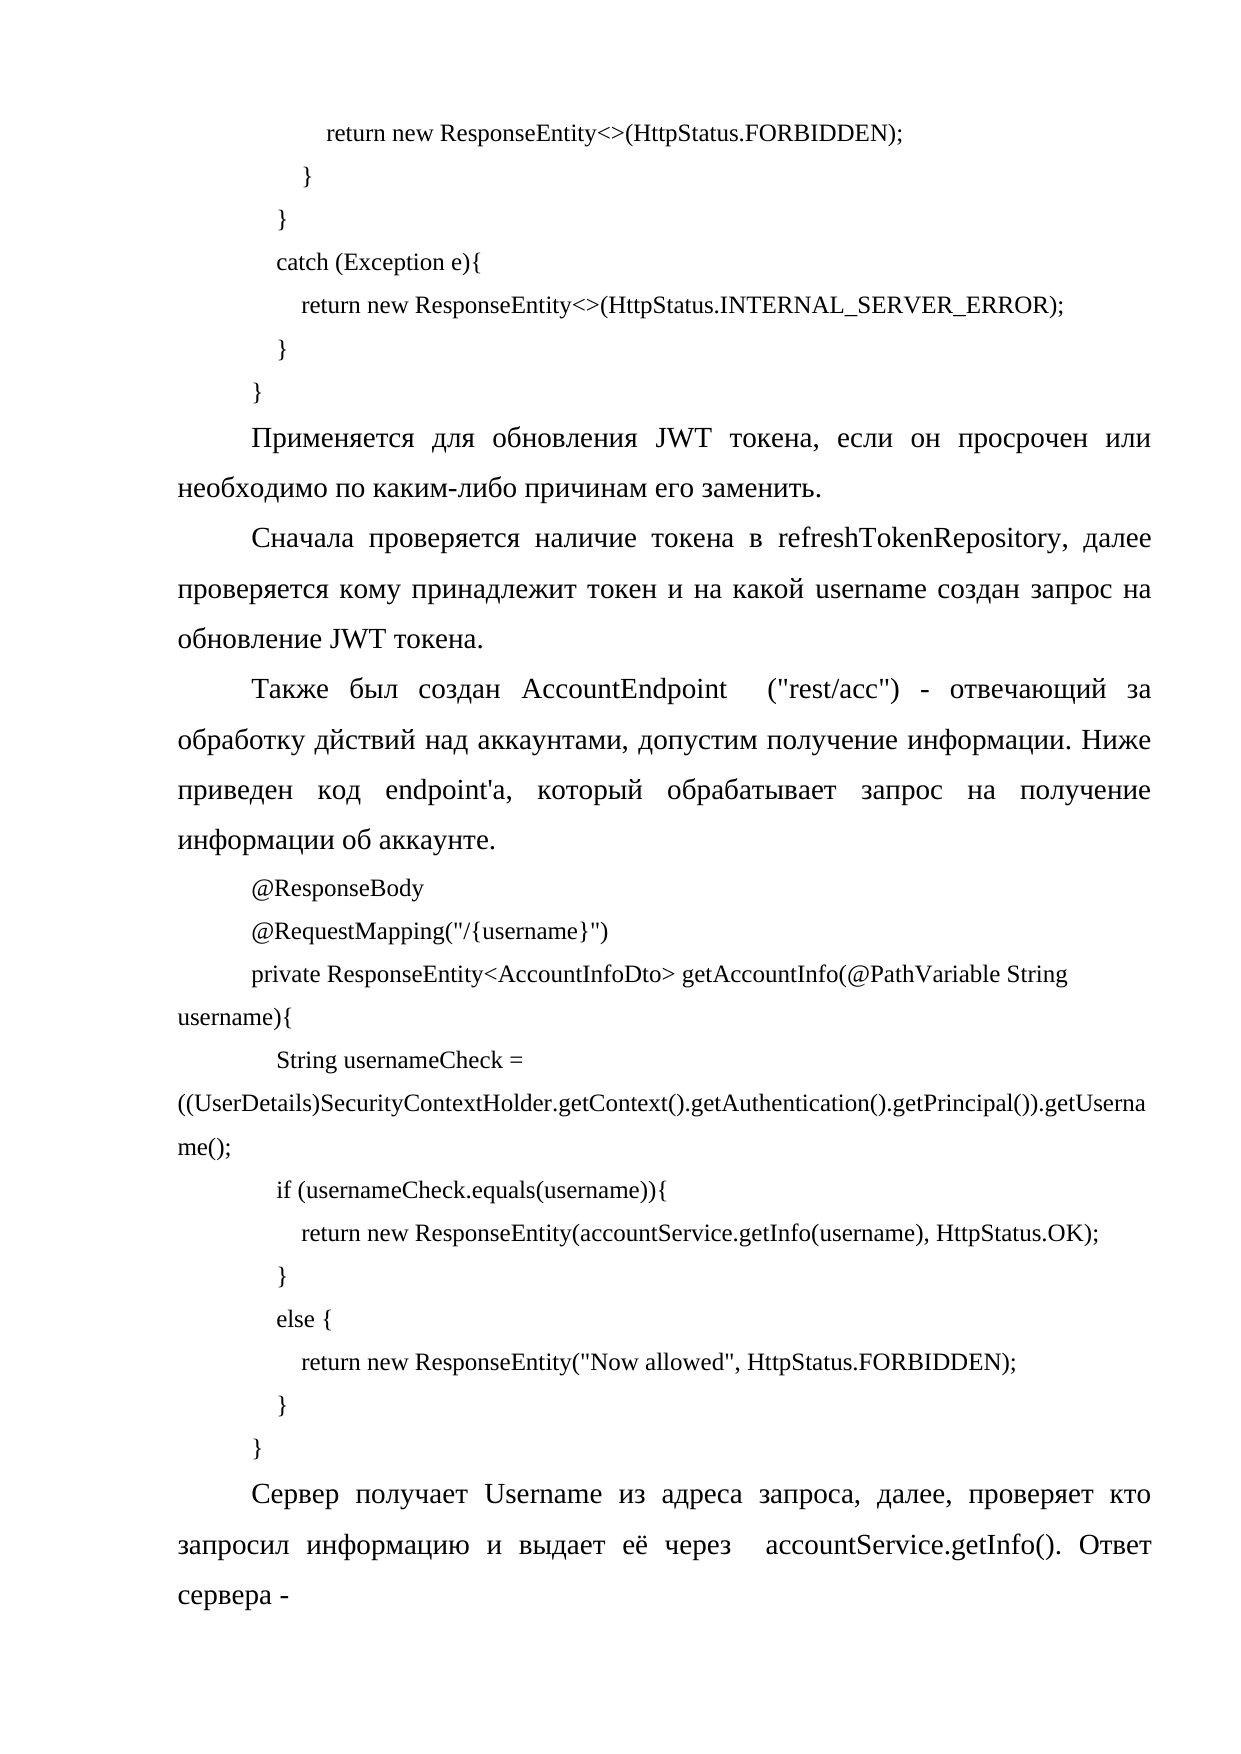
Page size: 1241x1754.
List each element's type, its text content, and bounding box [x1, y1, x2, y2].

text } [177, 334, 1152, 362]
text return new ResponseEntity(accountService.getInfo(username), HttpStatus.OK); [177, 1218, 1152, 1247]
text } [177, 1390, 1152, 1419]
text Применяется для обновления JWT токена, если он просрочен или необходимо по каким-либо причинам его заменить. [177, 420, 1152, 504]
text Сервер получает Username из адреса запроса, далее, проверяет кто запросил информацию и выдает её через accountService.getInfo(). Ответ сервера - [177, 1477, 1152, 1611]
text String usernameCheck = ((UserDetails)SecurityContextHolder.getContext().getAuthentication().getPrincipal()).getUsername(); [177, 1045, 1152, 1160]
text @ResponseBody [177, 873, 1152, 902]
text Сначала проверяется наличие токена в refreshTokenRepository, далее проверяется кому принадлежит токен и на какой username создан запрос на обновление JWT токена. [177, 521, 1152, 655]
text return new ResponseEntity("Now allowed", HttpStatus.FORBIDDEN); [177, 1347, 1152, 1376]
text } [177, 204, 1152, 233]
text @RequestMapping("/{username}") [177, 916, 1152, 945]
text if (usernameCheck.equals(username)){ [177, 1175, 1152, 1203]
text return new ResponseEntity<>(HttpStatus.INTERNAL_SERVER_ERROR); [177, 291, 1152, 319]
text } [177, 377, 1152, 406]
text } [177, 1433, 1152, 1462]
text private ResponseEntity<AccountInfoDto> getAccountInfo(@PathVariable String username){ [177, 959, 1152, 1031]
text return new ResponseEntity<>(HttpStatus.FORBIDDEN); [177, 118, 1152, 147]
text else { [177, 1304, 1152, 1333]
text Также был создан AccountEndpoint ("rest/acc") - отвечающий за обработку дйствий над аккаунтами, допустим получение информации. Ниже приведен код endpoint'а, который обрабатывает запрос на получение информации об аккаунте. [177, 672, 1152, 856]
text } [177, 161, 1152, 190]
text catch (Exception e){ [177, 247, 1152, 276]
text } [177, 1261, 1152, 1290]
